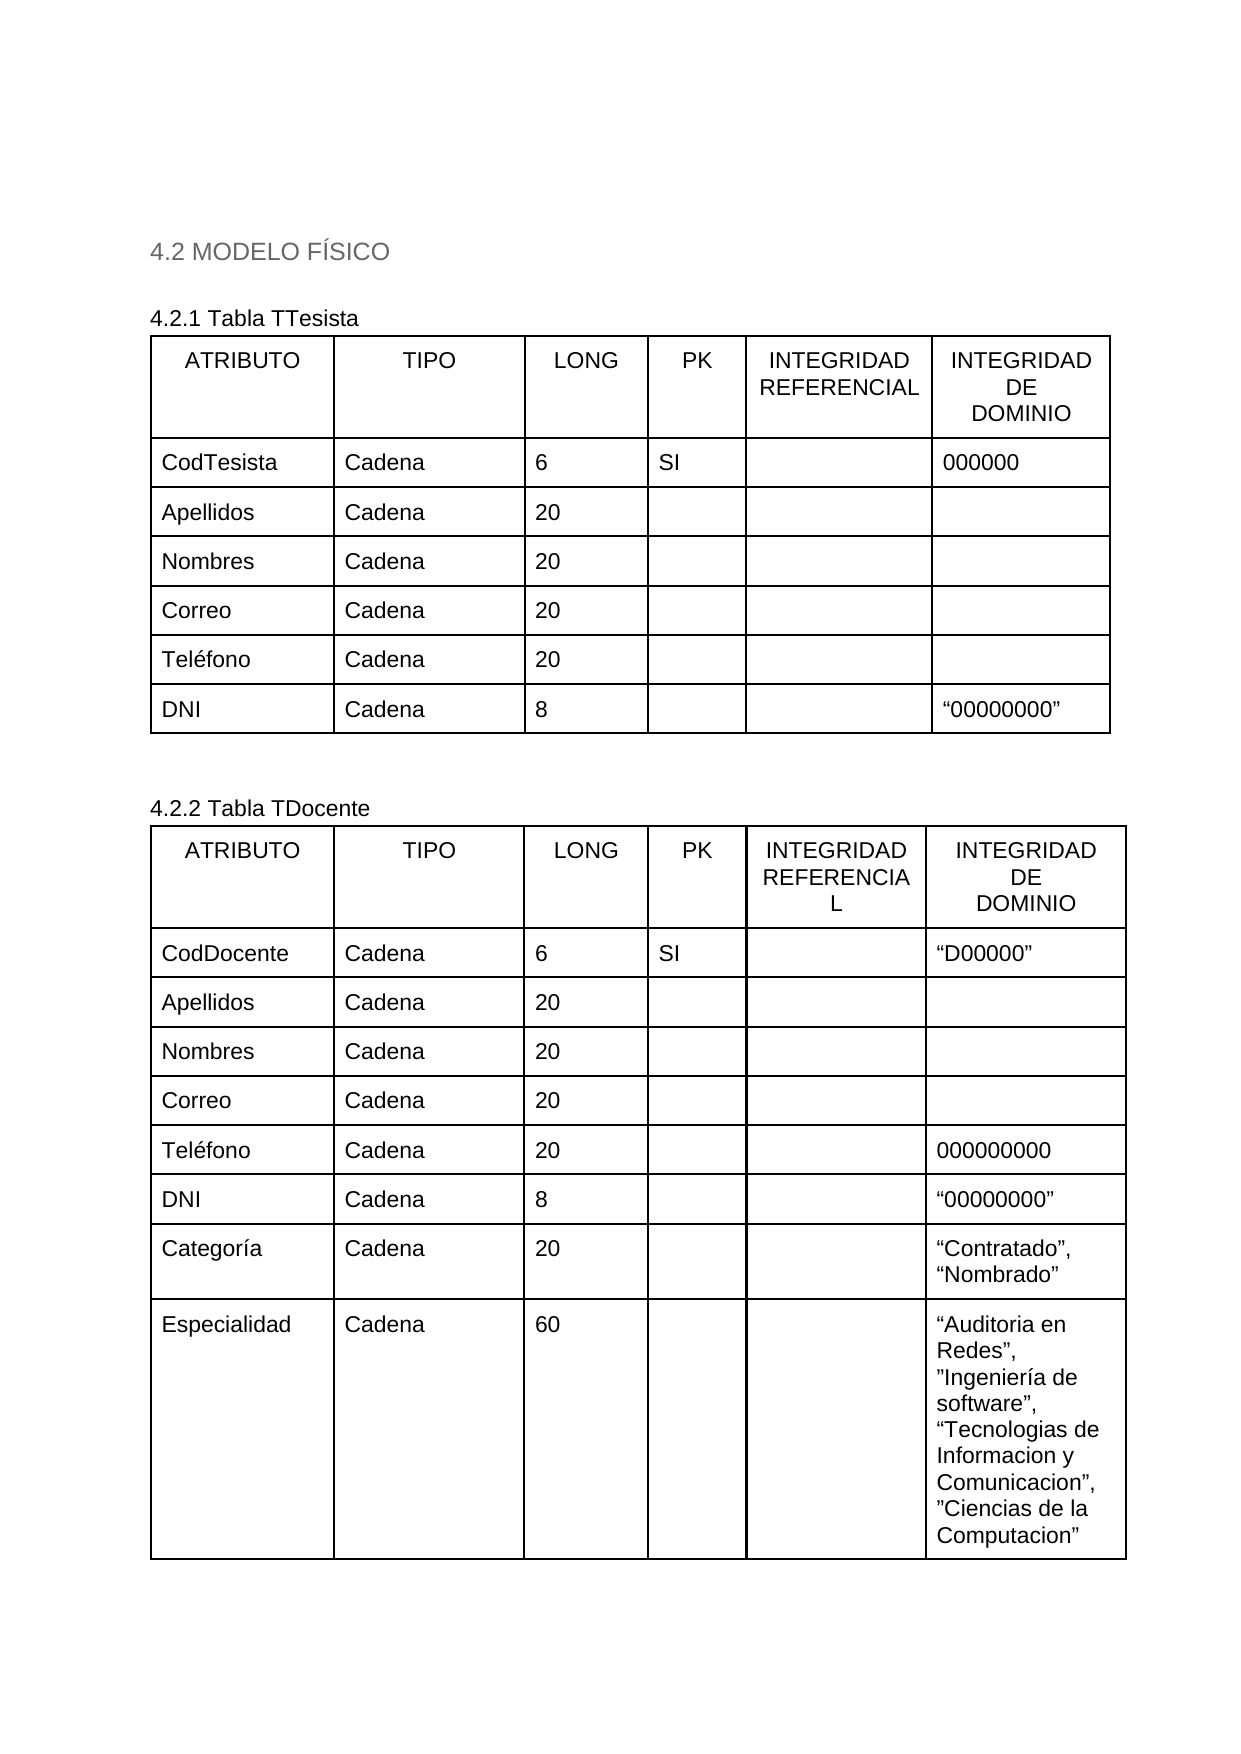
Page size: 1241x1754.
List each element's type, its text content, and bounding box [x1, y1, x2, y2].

table_cell 6 [526, 439, 647, 486]
table_cell [748, 1126, 925, 1173]
table_cell [748, 1300, 925, 1558]
table_cell “00000000” [933, 685, 1109, 732]
table_cell Nombres [152, 537, 333, 584]
table_cell [748, 929, 925, 976]
table_header INTEGRIDAD DE DOMINIO [927, 827, 1125, 927]
table_cell [747, 439, 931, 486]
table_cell DNI [152, 1175, 333, 1223]
table_cell Especialidad [152, 1300, 333, 1558]
table_cell 000000000 [927, 1126, 1125, 1173]
table_cell [747, 488, 931, 535]
table_cell “Contratado”, “Nombrado” [927, 1225, 1125, 1298]
table_cell [747, 685, 931, 732]
table_cell 20 [525, 1126, 647, 1173]
table_header ATRIBUTO [152, 827, 333, 927]
table_cell Cadena [335, 1028, 523, 1075]
table_cell Cadena [335, 587, 524, 634]
table_cell Correo [152, 1077, 333, 1124]
table_cell [649, 1077, 745, 1124]
table_cell 6 [525, 929, 647, 976]
table_cell [748, 1077, 925, 1124]
table_header PK [649, 827, 745, 927]
table_cell Teléfono [152, 1126, 333, 1173]
table_cell [927, 1077, 1125, 1124]
table_cell [933, 636, 1109, 683]
table_cell Cadena [335, 488, 524, 535]
table_cell 20 [526, 488, 647, 535]
table_cell SI [649, 929, 745, 976]
table_cell [649, 1225, 745, 1298]
subtitle 4.2 MODELO FÍSICO [150, 237, 1090, 266]
table_cell [649, 978, 745, 1026]
table_header PK [649, 337, 745, 437]
table_cell [748, 1175, 925, 1223]
table_cell DNI [152, 685, 333, 732]
table_cell 20 [525, 1028, 647, 1075]
table_cell [747, 636, 931, 683]
table_cell SI [649, 439, 745, 486]
table_cell 20 [525, 1225, 647, 1298]
table_cell Cadena [335, 929, 523, 976]
table_cell [748, 978, 925, 1026]
table_cell 20 [526, 587, 647, 634]
table_cell 20 [526, 537, 647, 584]
table_cell [649, 537, 745, 584]
table_cell CodDocente [152, 929, 333, 976]
table_cell [748, 1225, 925, 1298]
table_cell 60 [525, 1300, 647, 1558]
table_cell Cadena [335, 537, 524, 584]
table_header LONG [526, 337, 647, 437]
table_cell [927, 978, 1125, 1026]
table_cell “00000000” [927, 1175, 1125, 1223]
table_header INTEGRIDAD REFERENCIAL [748, 827, 925, 927]
table_cell 8 [525, 1175, 647, 1223]
table_cell [933, 537, 1109, 584]
table_cell [933, 587, 1109, 634]
table_cell Cadena [335, 1126, 523, 1173]
table_cell Teléfono [152, 636, 333, 683]
table_cell Categoría [152, 1225, 333, 1298]
table_cell [649, 587, 745, 634]
table_cell “Auditoria en Redes”, ”Ingeniería de software”, “Tecnologias de Informacion y Comunicacion”, ”Ciencias de la Computacion” [927, 1300, 1125, 1558]
table_header ATRIBUTO [152, 337, 333, 437]
table_cell “D00000” [927, 929, 1125, 976]
text 4.2.2 Tabla TDocente [150, 795, 1090, 821]
table_cell [649, 1300, 745, 1558]
table_cell Cadena [335, 978, 523, 1026]
table_cell Cadena [335, 685, 524, 732]
table_cell Correo [152, 587, 333, 634]
table_header LONG [525, 827, 647, 927]
table_cell Cadena [335, 1077, 523, 1124]
table_cell [927, 1028, 1125, 1075]
table_cell 000000 [933, 439, 1109, 486]
table_cell [747, 537, 931, 584]
table_cell 8 [526, 685, 647, 732]
table_cell Cadena [335, 1300, 523, 1558]
table_cell 20 [526, 636, 647, 683]
table_cell Cadena [335, 1225, 523, 1298]
table_cell Cadena [335, 439, 524, 486]
table_header TIPO [335, 827, 523, 927]
table_header INTEGRIDAD REFERENCIAL [747, 337, 931, 437]
table_cell [649, 1028, 745, 1075]
table_cell Apellidos [152, 978, 333, 1026]
table_cell Cadena [335, 1175, 523, 1223]
table_cell [649, 488, 745, 535]
table_cell Apellidos [152, 488, 333, 535]
table_header INTEGRIDAD DE DOMINIO [933, 337, 1109, 437]
table_cell 20 [525, 1077, 647, 1124]
table_cell [933, 488, 1109, 535]
table_cell [649, 636, 745, 683]
table_cell Cadena [335, 636, 524, 683]
text 4.2.1 Tabla TTesista [150, 304, 1090, 331]
table_cell 20 [525, 978, 647, 1026]
table_cell [649, 1175, 745, 1223]
table_cell [748, 1028, 925, 1075]
table_header TIPO [335, 337, 524, 437]
table_cell [649, 1126, 745, 1173]
table_cell CodTesista [152, 439, 333, 486]
table_cell Nombres [152, 1028, 333, 1075]
table_cell [649, 685, 745, 732]
table_cell [747, 587, 931, 634]
